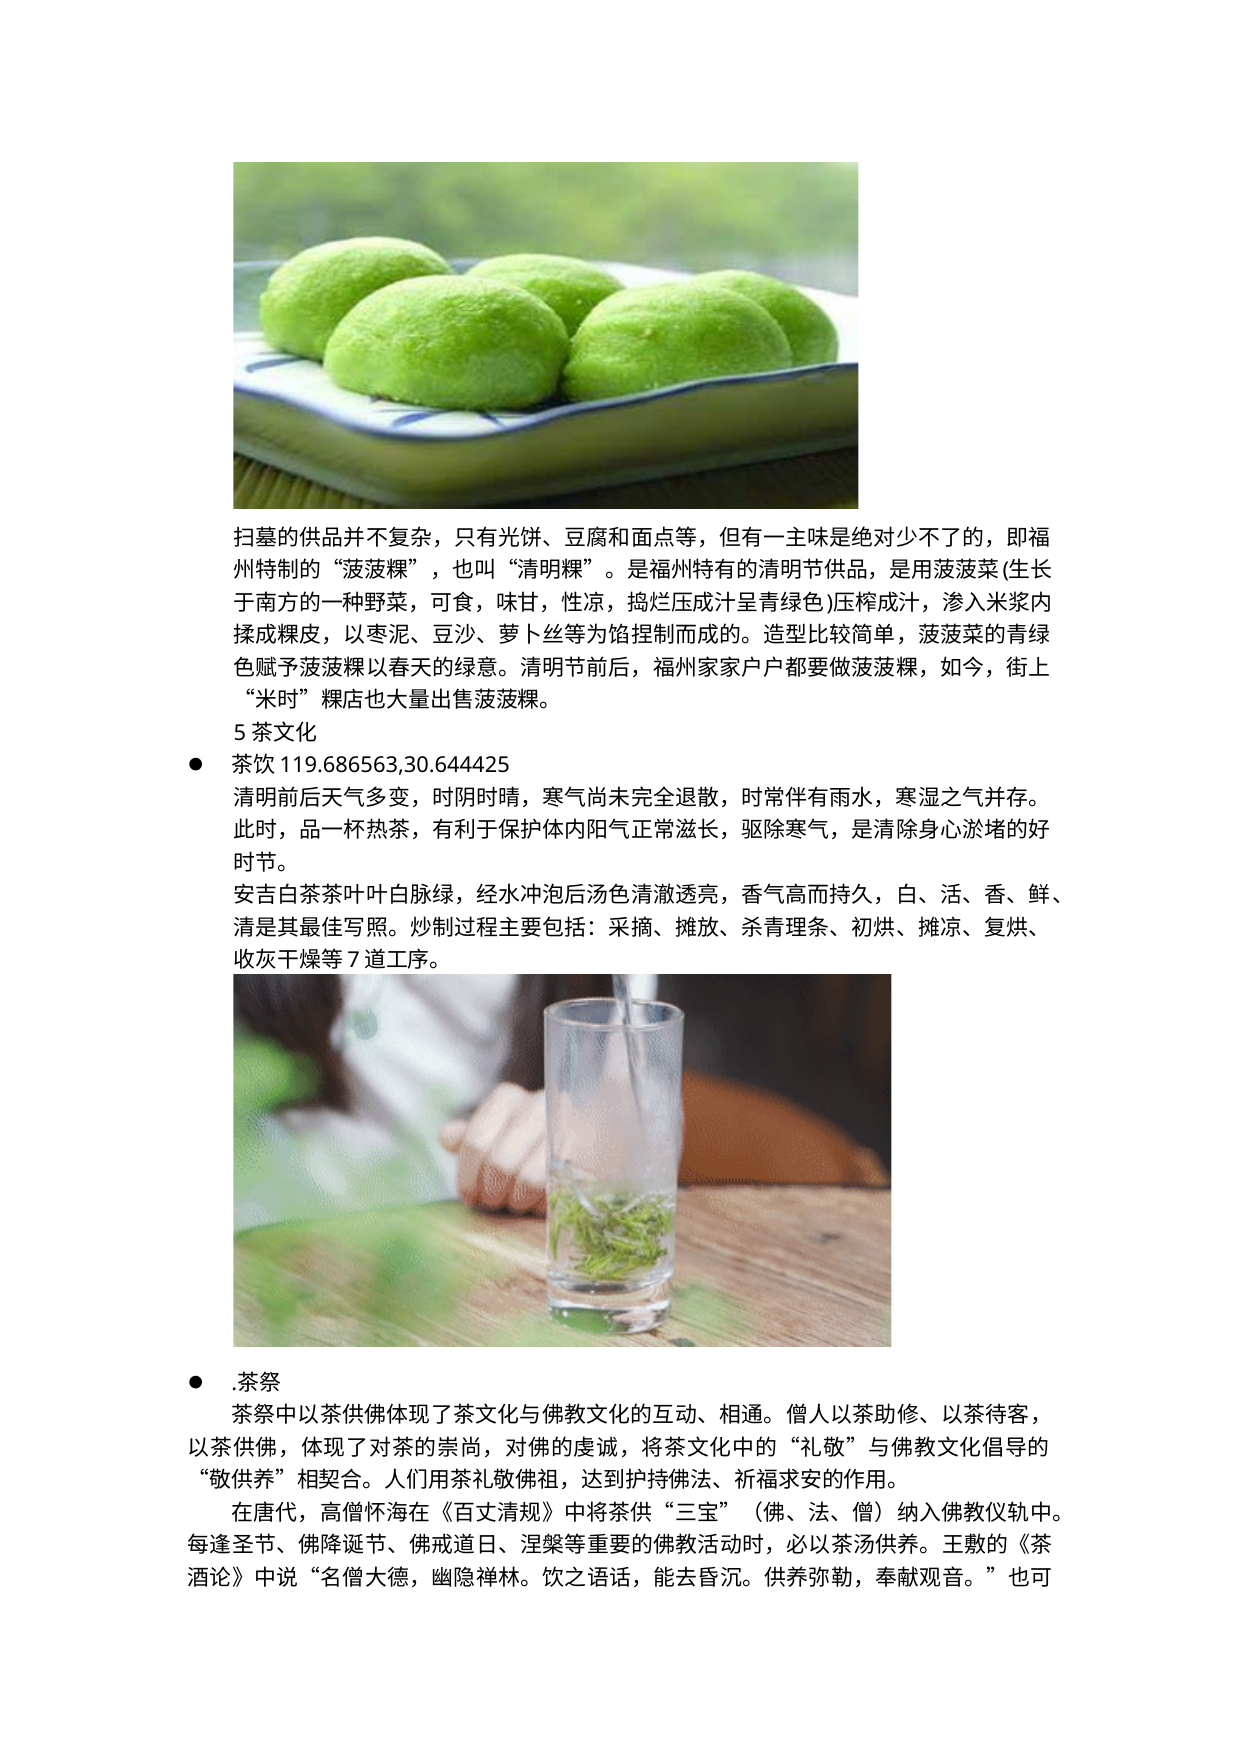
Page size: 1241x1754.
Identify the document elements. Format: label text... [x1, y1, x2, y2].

list .茶祭 [187, 1364, 1053, 1397]
list 安吉白茶茶叶叶白脉绿，经水冲泡后汤色清澈透亮，香气高而持久，白、活、香、鲜、清是其最佳写照。炒制过程主要包括：采摘、摊放、杀青理条、初烘、摊凉、复烘、收灰干燥等7道工序。 [233, 877, 1053, 974]
list 5 茶文化 [233, 714, 1053, 747]
picture [233, 974, 892, 1347]
list 扫墓的供品并不复杂，只有光饼、豆腐和面点等，但有一主味是绝对少不了的，即福州特制的“菠菠粿”，也叫“清明粿”。是福州特有的清明节供品，是用菠菠菜(生长于南方的一种野菜，可食，味甘，性凉，捣烂压成汁呈青绿色)压榨成汁，渗入米浆内揉成粿皮，以枣泥、豆沙、萝卜丝等为馅捏制而成的。造型比较简单，菠菠菜的青绿色赋予菠菠粿以春天的绿意。清明节前后，福州家家户户都要做菠菠粿，如今，街上“米时”粿店也大量出售菠菠粿。 [233, 519, 1053, 714]
picture [233, 162, 859, 509]
list 茶祭中以茶供佛体现了茶文化与佛教文化的互动、相通。僧人以茶助修、以茶待客，以茶供佛，体现了对茶的崇尚，对佛的虔诚，将茶文化中的“礼敬”与佛教文化倡导的“敬供养”相契合。人们用茶礼敬佛祖，达到护持佛法、祈福求安的作用。 [187, 1397, 1053, 1494]
list 茶饮119.686563,30.644425 [187, 747, 1053, 779]
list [187, 1494, 1053, 1592]
list 清明前后天气多变，时阴时晴，寒气尚未完全退散，时常伴有雨水，寒湿之气并存。此时，品一杯热茶，有利于保护体内阳气正常滋长，驱除寒气，是清除身心淤堵的好时节。 [233, 779, 1053, 877]
